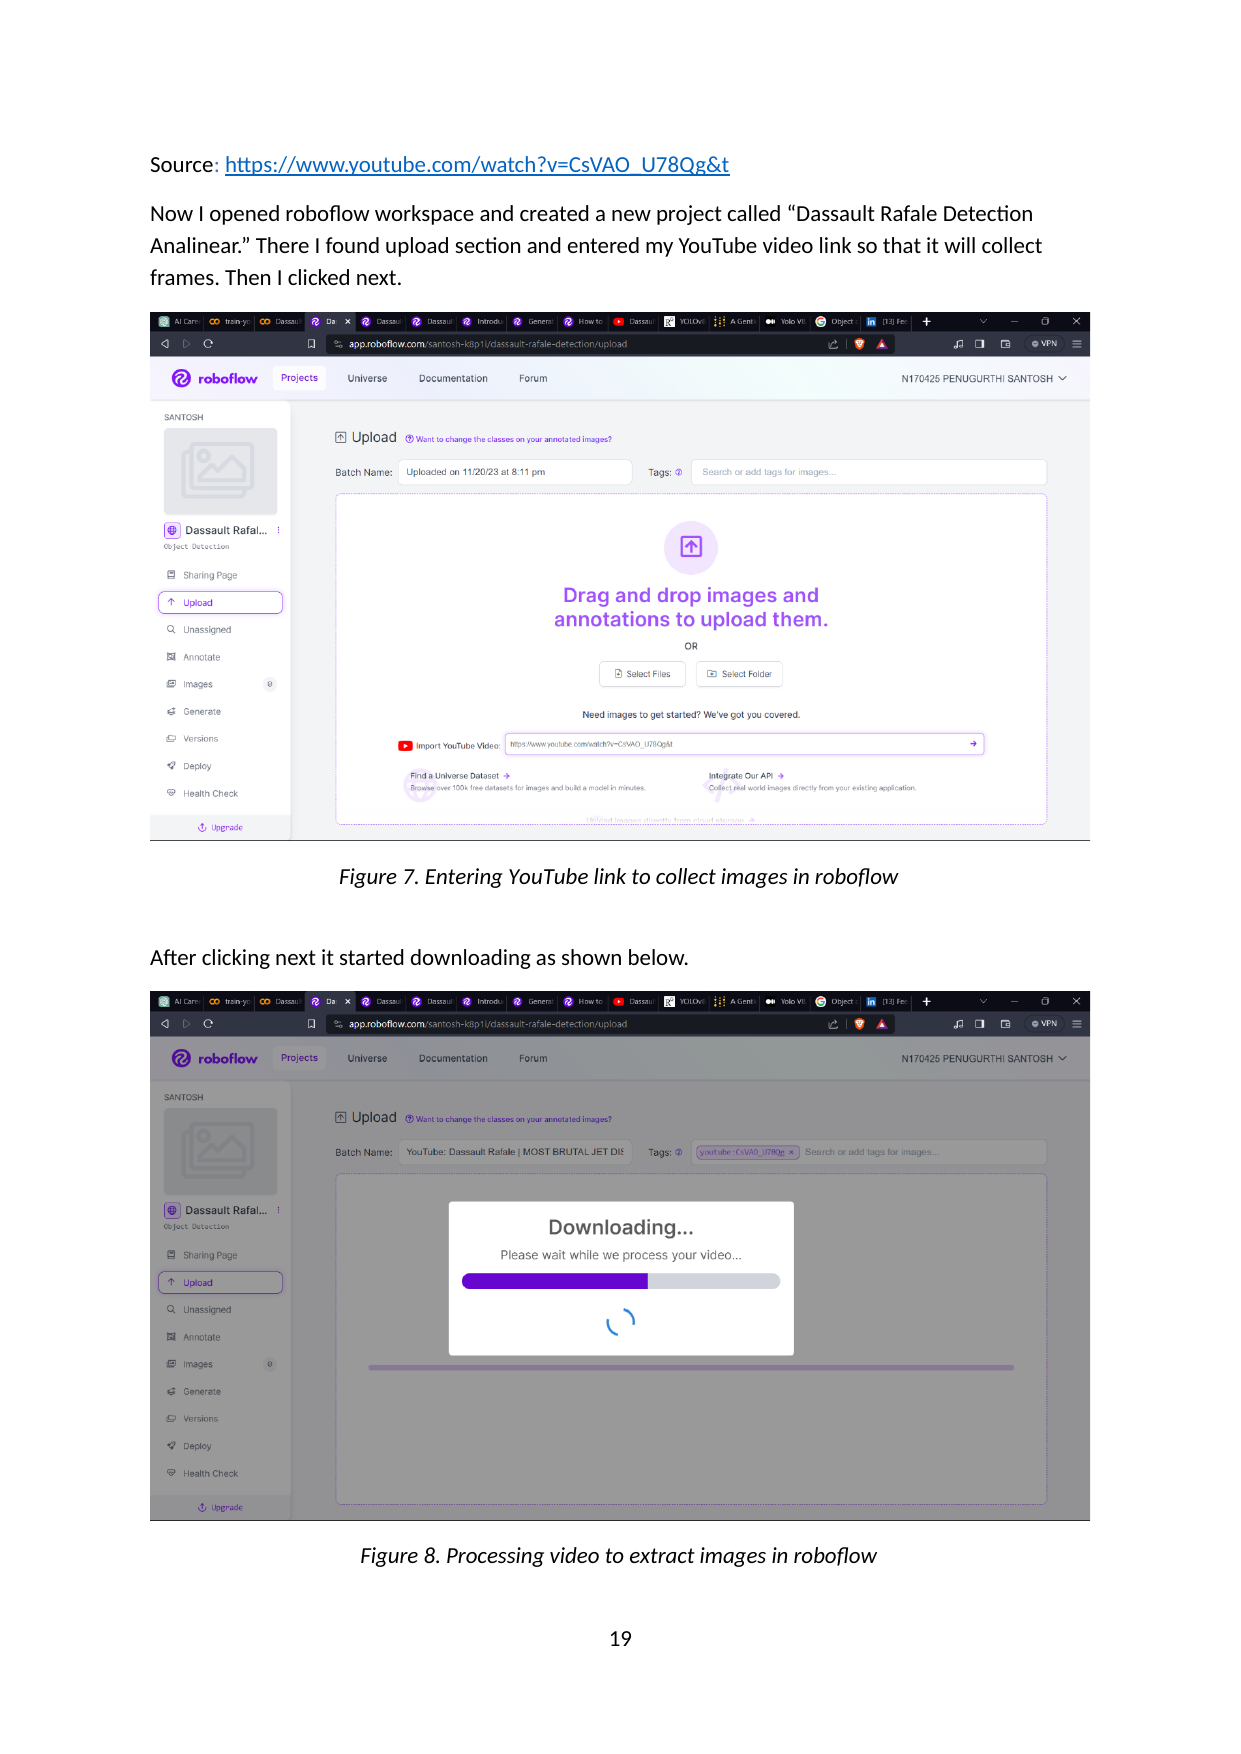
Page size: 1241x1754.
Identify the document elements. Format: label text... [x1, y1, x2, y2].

text Figure 8. Processing video to extract images in roboflow [150, 1541, 1090, 1569]
picture [150, 312, 1091, 841]
text Now I opened roboflow workspace and created a new project called “Dassault Rafale Detection Analinear.” There I found upload section and entered my YouTube video link so that it will collect frames. Then I clicked next. [150, 199, 1090, 291]
text Figure 7. Entering YouTube link to collect images in roboflow [150, 862, 1090, 890]
text Source: https://www.youtube.com/watch?v=CsVAO_U78Qg&t [150, 150, 1090, 178]
text After clicking next it started downloading as shown below. [150, 943, 1090, 971]
picture [150, 991, 1091, 1521]
